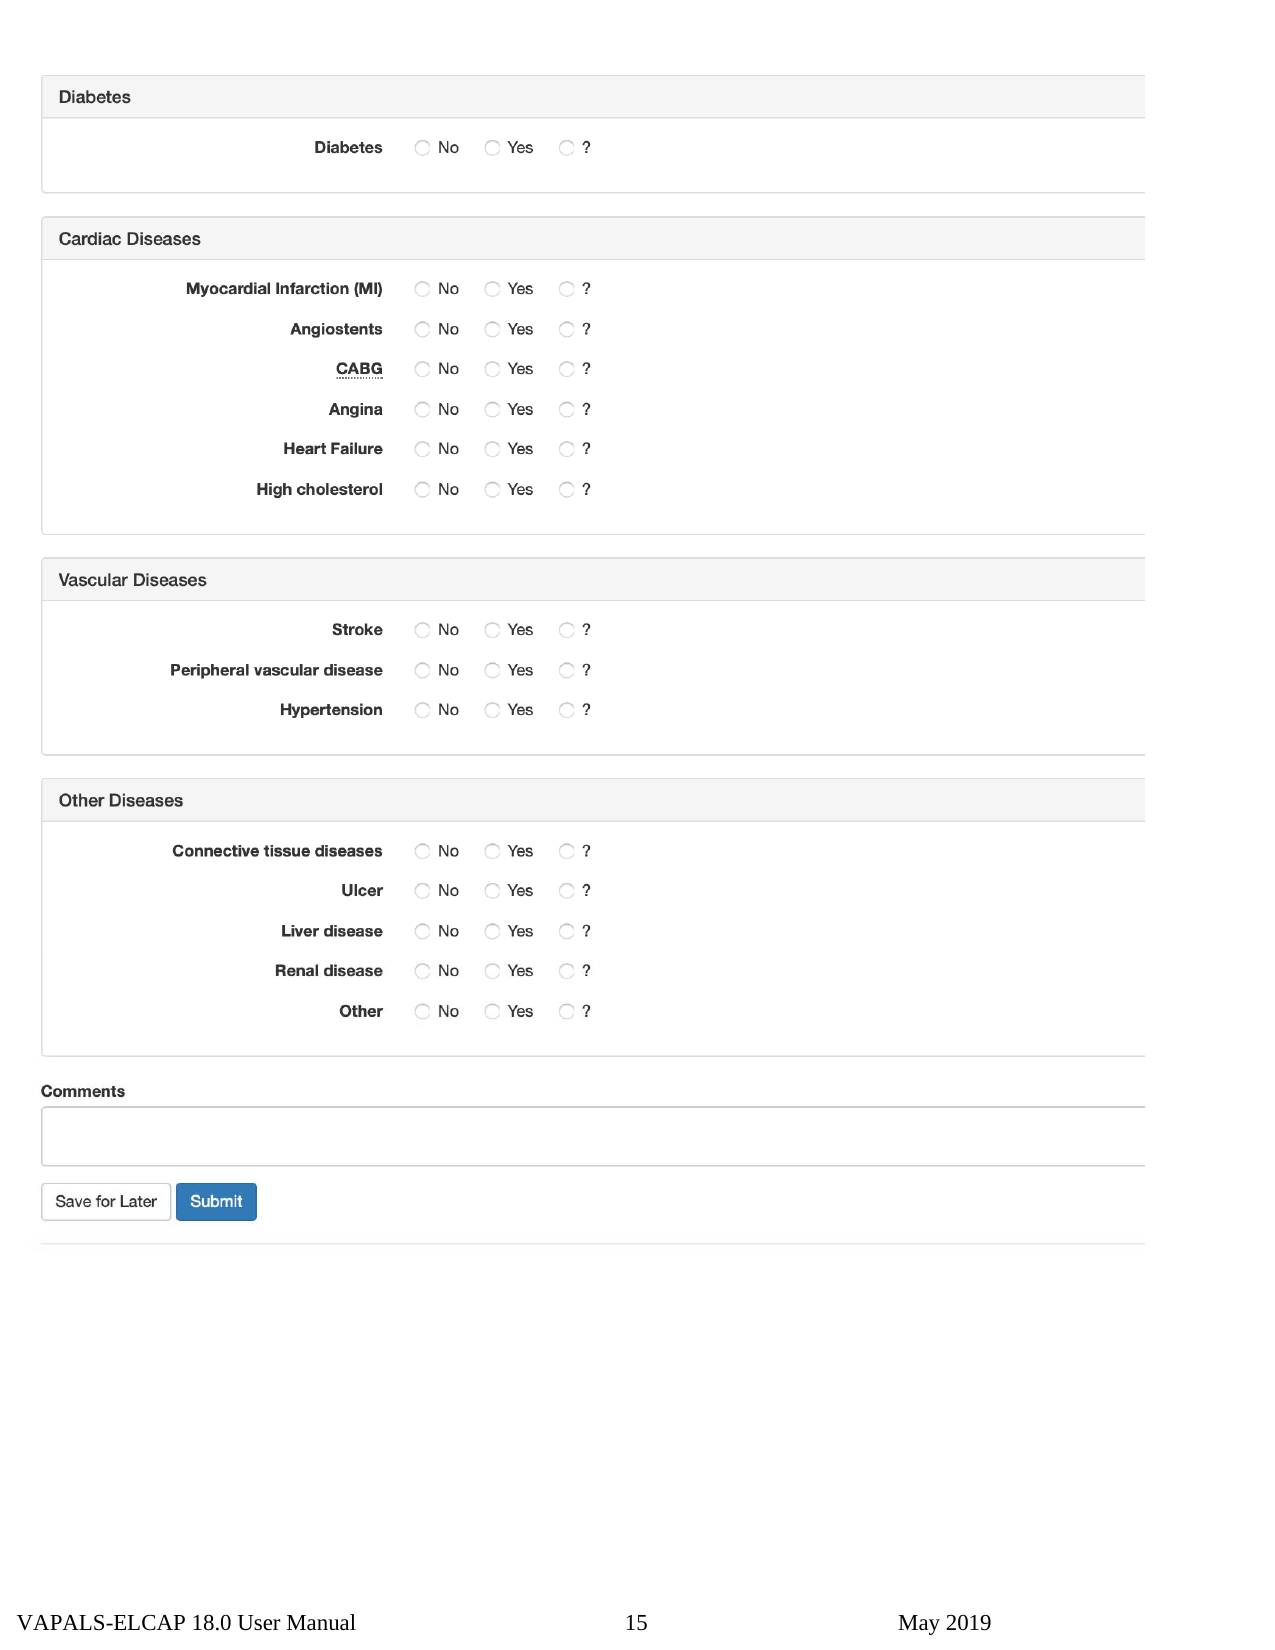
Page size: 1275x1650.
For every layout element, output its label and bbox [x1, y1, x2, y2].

picture [26, 75, 1146, 1250]
